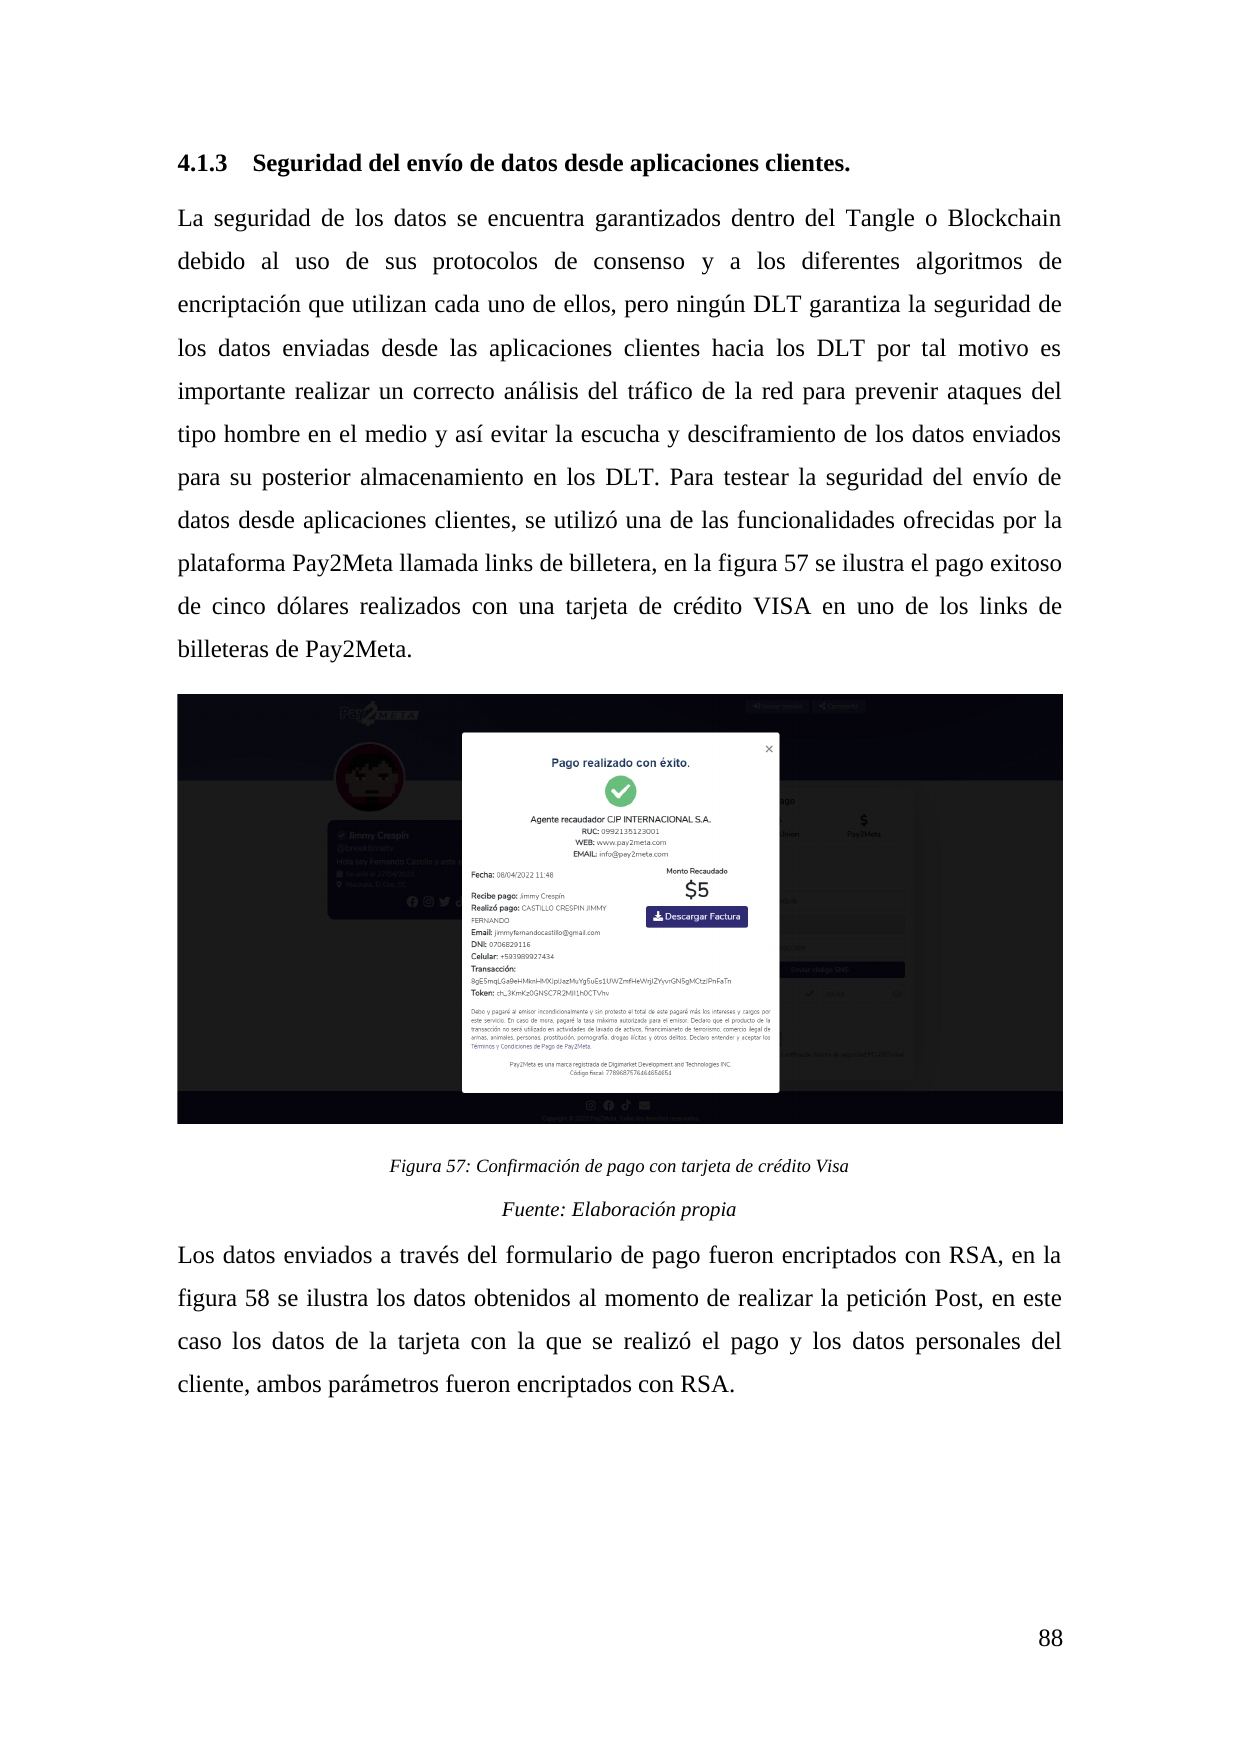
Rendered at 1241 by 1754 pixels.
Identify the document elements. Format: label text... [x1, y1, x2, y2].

text Figura 57: Confirmación de pago con tarjeta de crédito Visa [177, 1155, 1063, 1176]
text Los datos enviados a través del formulario de pago fueron encriptados con RSA, en la figura 58 se ilustra los datos obtenidos al momento de realizar la petición Post, en este caso los datos de la tarjeta con la que se realizó el pago y los datos personales del cliente, ambos parámetros fueron encriptados con RSA. [177, 1240, 1063, 1398]
picture [177, 694, 1063, 1124]
text Fuente: Elaboración propia [177, 1197, 1063, 1221]
text La seguridad de los datos se encuentra garantizados dentro del Tangle o Blockchain debido al uso de sus protocolos de consenso y a los diferentes algoritmos de encriptación que utilizan cada uno de ellos, pero ningún DLT garantiza la seguridad de los datos enviadas desde las aplicaciones clientes hacia los DLT por tal motivo es importante realizar un correcto análisis del tráfico de la red para prevenir ataques del tipo hombre en el medio y así evitar la escucha y desciframiento de los datos enviados para su posterior almacenamiento en los DLT. Para testear la seguridad del envío de datos desde aplicaciones clientes, se utilizó una de las funcionalidades ofrecidas por la plataforma Pay2Meta llamada links de billetera, en la figura 57 se ilustra el pago exitoso de cinco dólares realizados con una tarjeta de crédito VISA en uno de los links de billeteras de Pay2Meta. [177, 203, 1063, 663]
list Seguridad del envío de datos desde aplicaciones clientes. [177, 148, 1063, 176]
